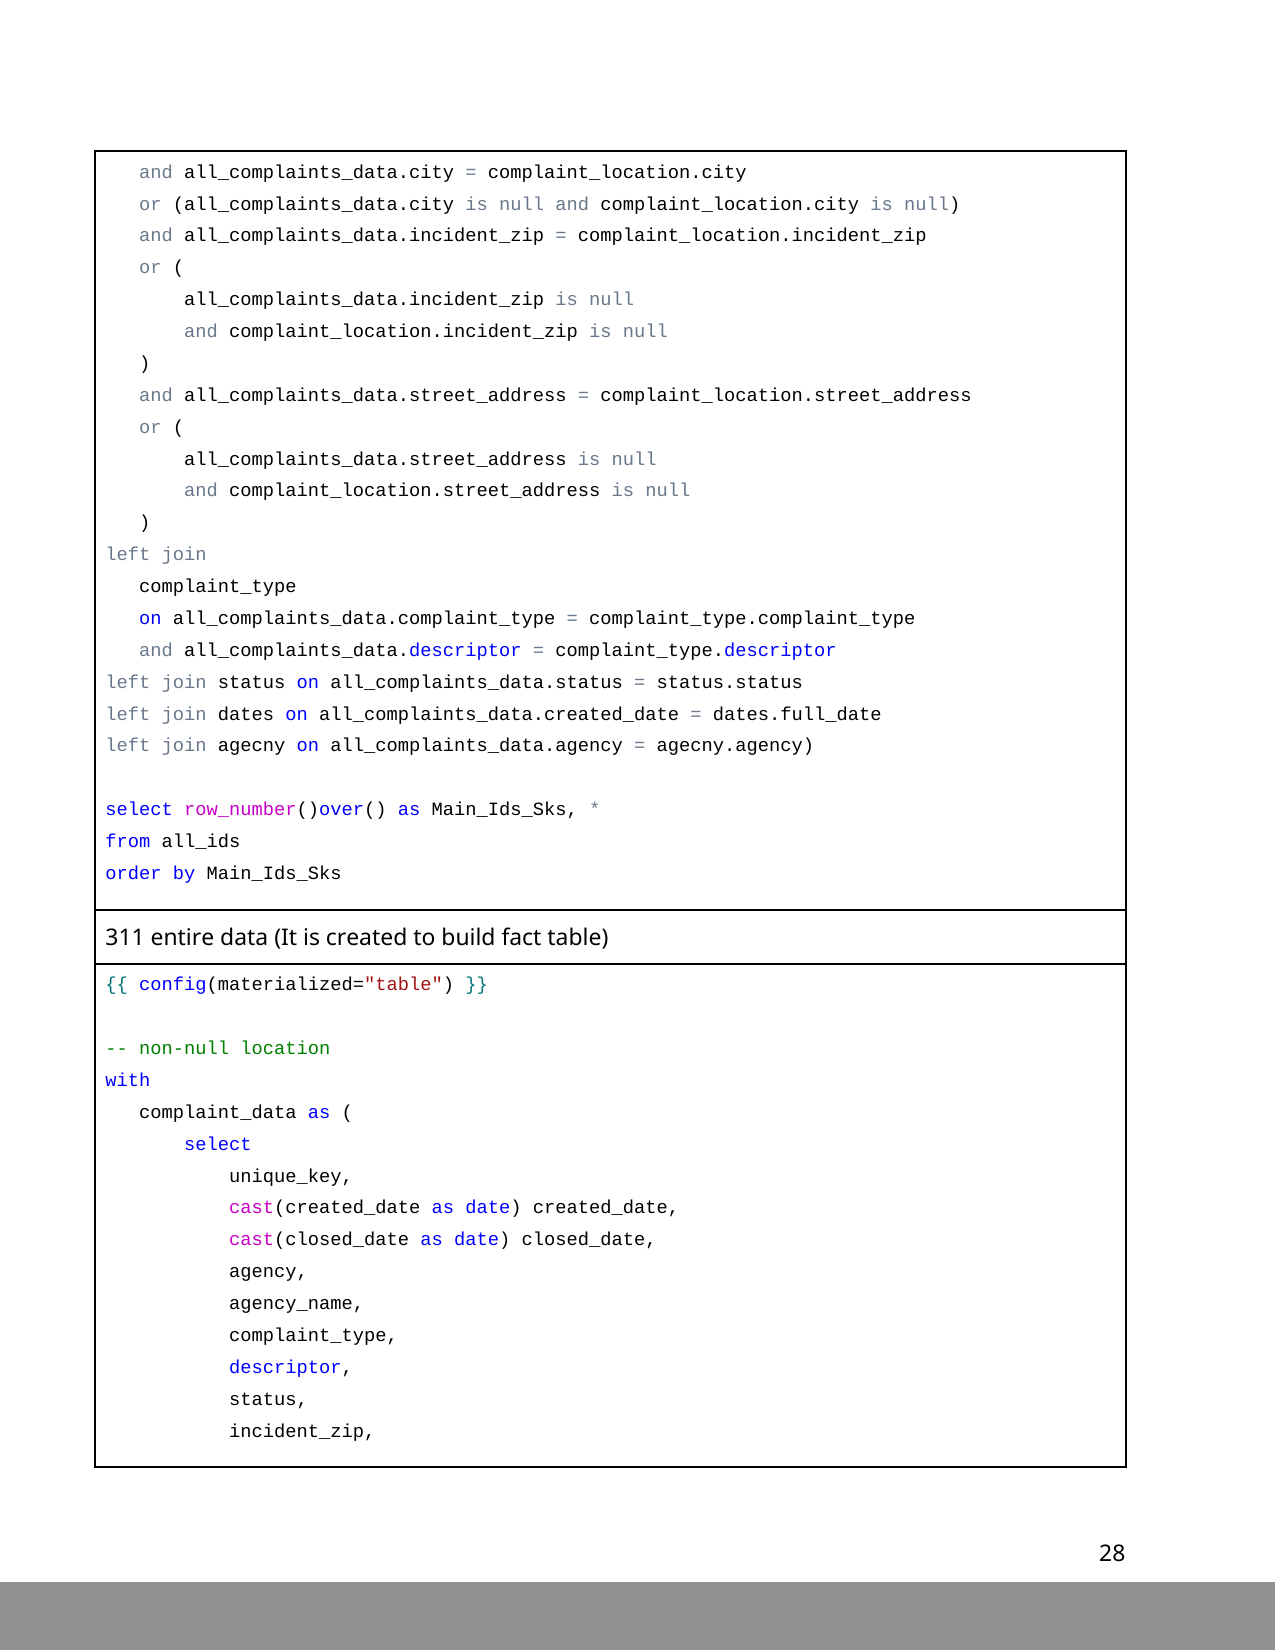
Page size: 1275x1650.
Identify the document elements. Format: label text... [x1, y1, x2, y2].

picture [0, 1582, 1275, 1650]
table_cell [96, 152, 1125, 908]
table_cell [96, 965, 1125, 1466]
table_cell 311 entire data (It is created to build fact table) [96, 911, 1125, 963]
